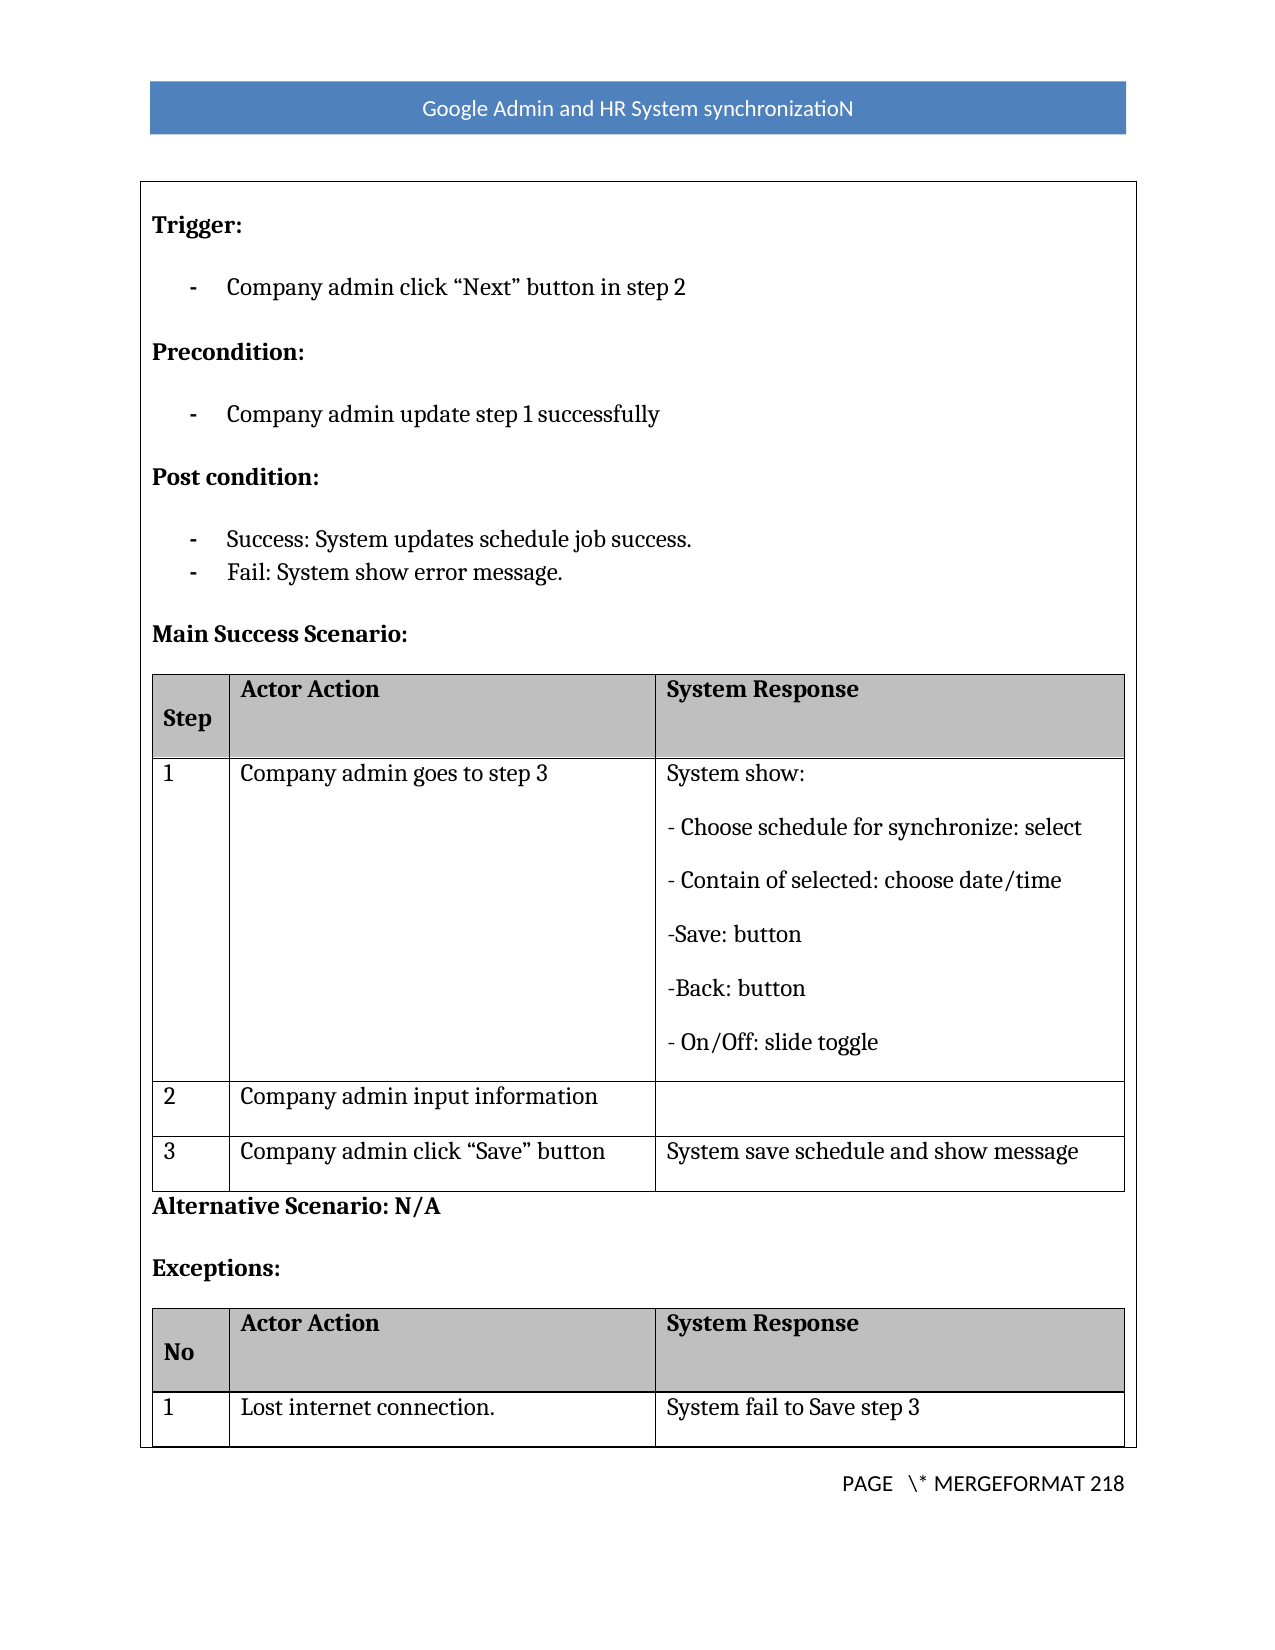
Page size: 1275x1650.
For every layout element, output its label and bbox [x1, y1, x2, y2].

table_cell [141, 182, 1136, 1447]
